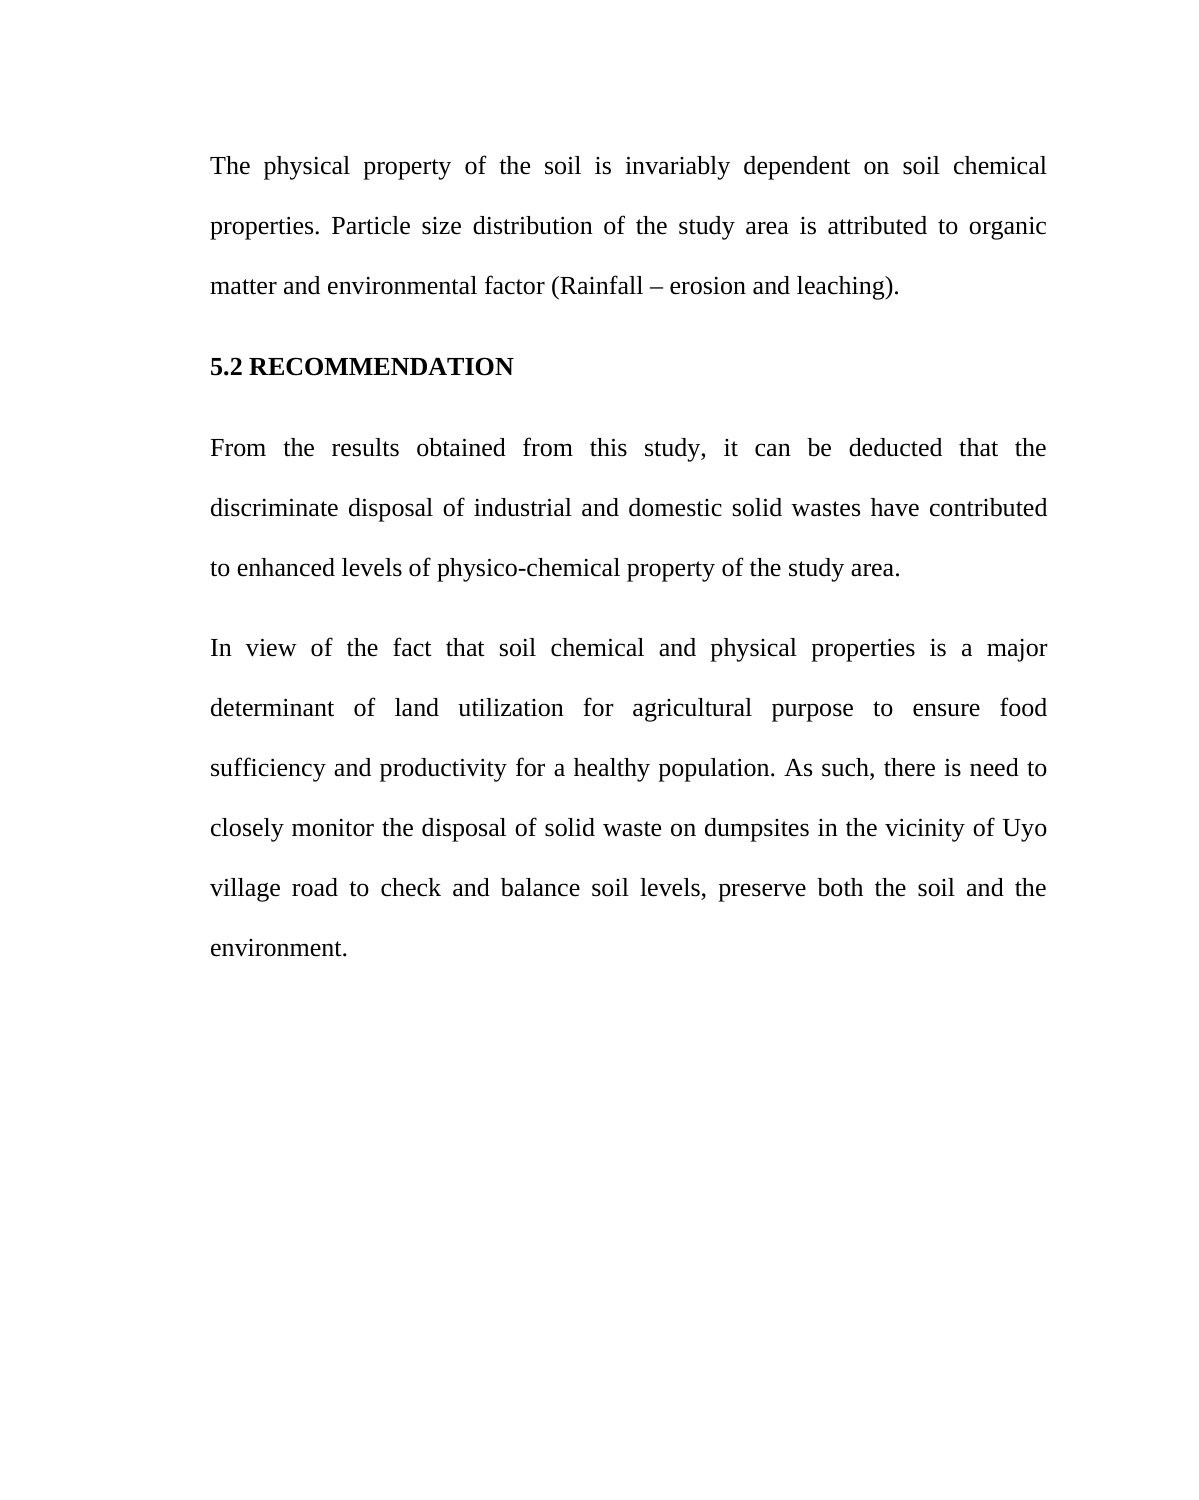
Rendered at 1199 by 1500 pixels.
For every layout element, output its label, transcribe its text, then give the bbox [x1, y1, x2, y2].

text The physical property of the soil is invariably dependent on soil chemical properties. Particle size distribution of the study area is attributed to organic matter and environmental factor (Rainfall – erosion and leaching). [210, 150, 1049, 300]
text In view of the fact that soil chemical and physical properties is a major determinant of land utilization for agricultural purpose to ensure food sufficiency and productivity for a healthy population. As such, there is need to closely monitor the disposal of solid waste on dumpsites in the vicinity of Uyo village road to check and balance soil levels, preserve both the soil and the environment. [210, 632, 1049, 962]
text From the results obtained from this study, it can be deducted that the discriminate disposal of industrial and domestic solid wastes have contributed to enhanced levels of physico-chemical property of the study area. [210, 432, 1049, 582]
text 5.2 RECOMMENDATION [210, 351, 1049, 381]
